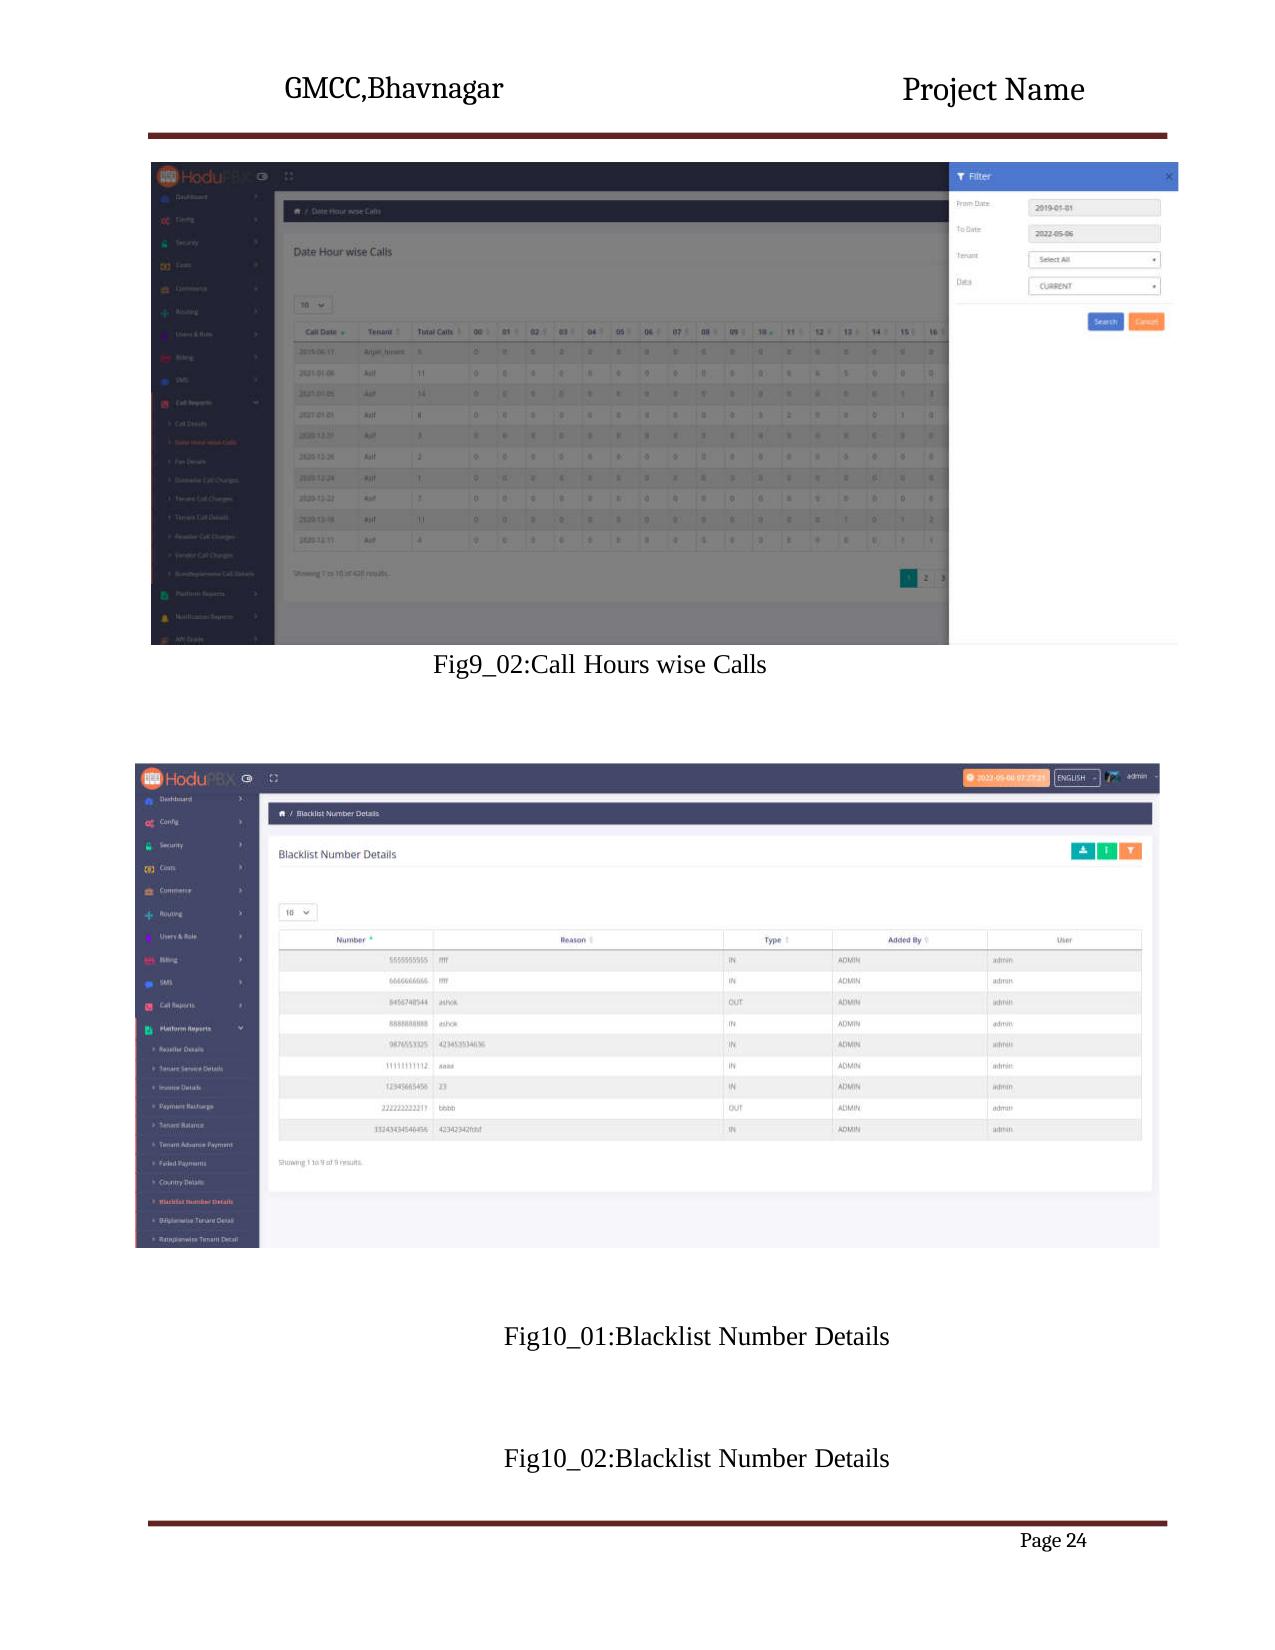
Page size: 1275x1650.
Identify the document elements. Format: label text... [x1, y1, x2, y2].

picture [151, 162, 1179, 645]
text Fig10_02:Blacklist Number Details [503, 1442, 1200, 1473]
text Fig10_01:Blacklist Number Details [503, 1320, 1200, 1352]
text Fig9_02:Call Hours wise Calls [433, 648, 1200, 679]
picture [135, 763, 1160, 1248]
